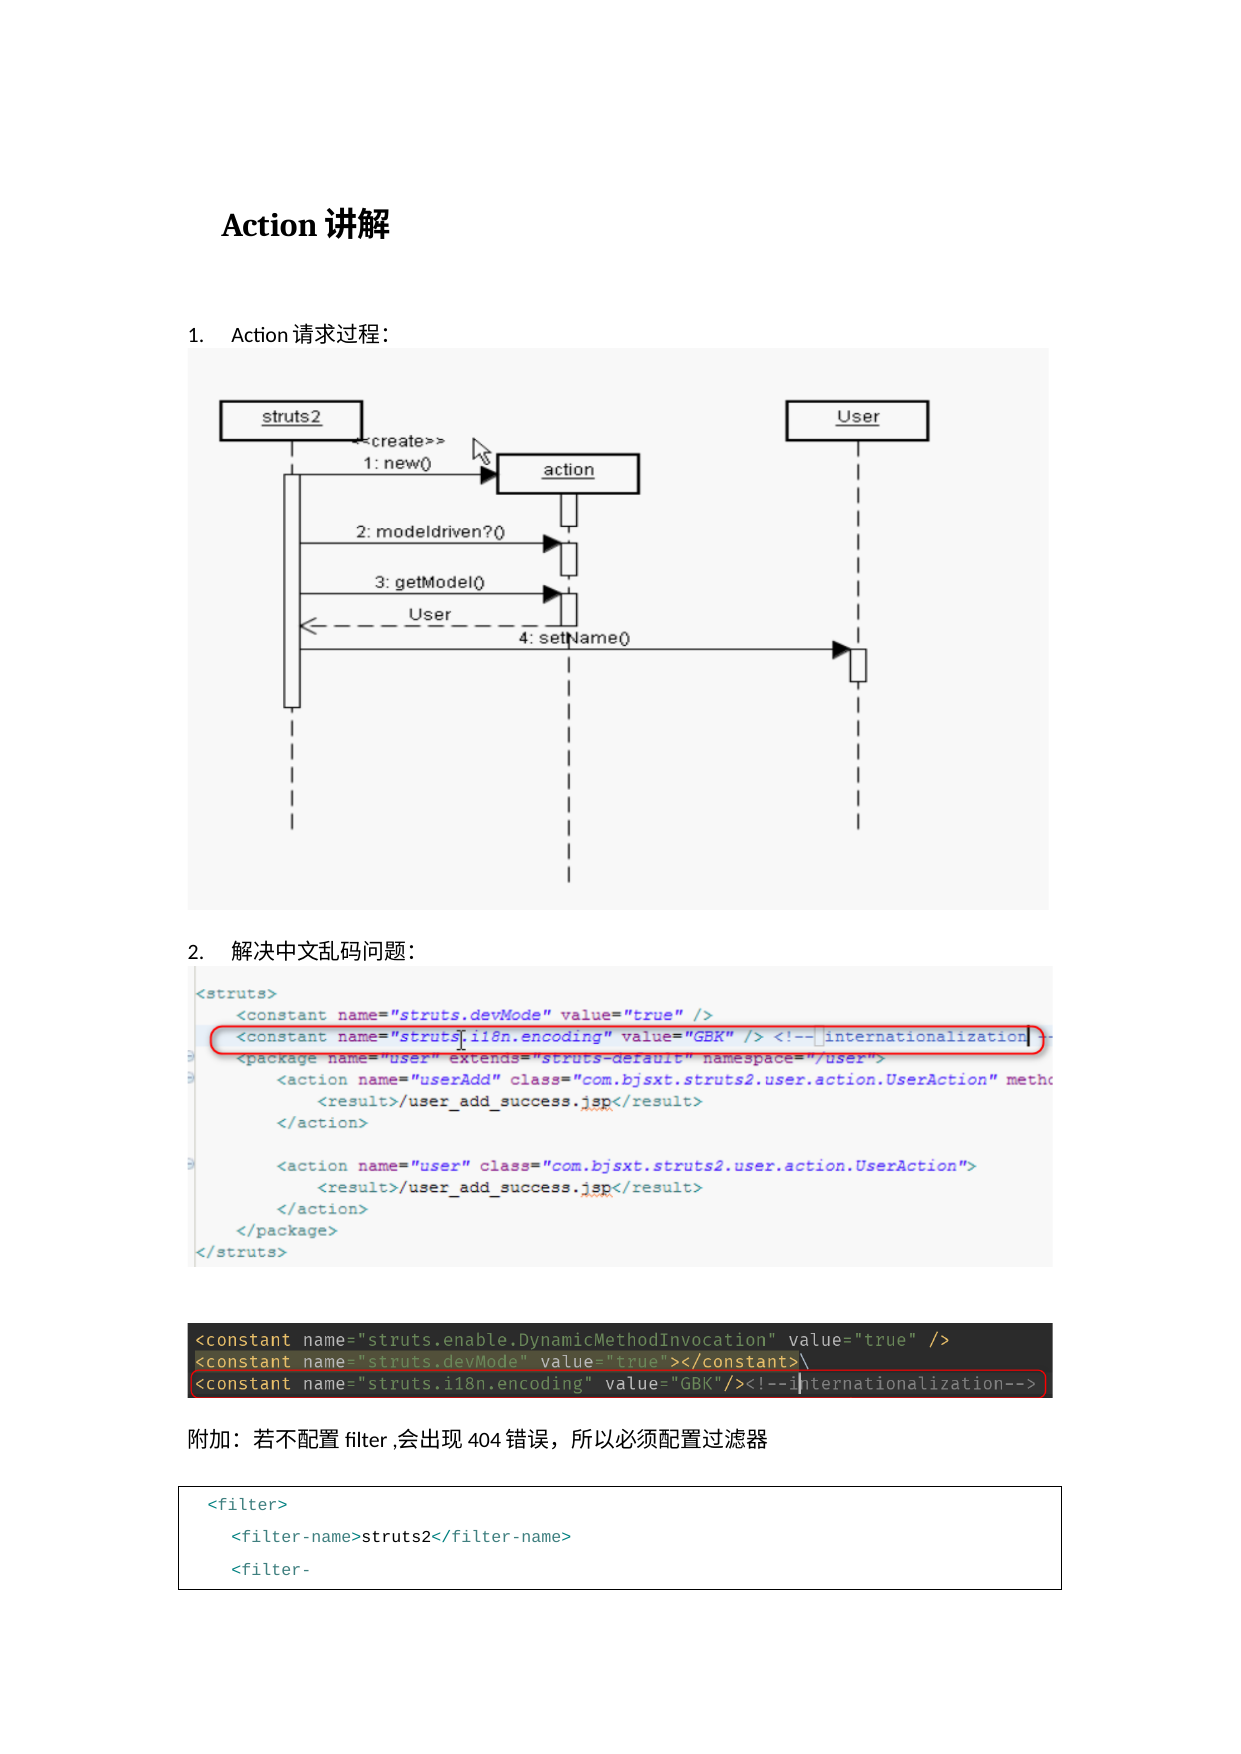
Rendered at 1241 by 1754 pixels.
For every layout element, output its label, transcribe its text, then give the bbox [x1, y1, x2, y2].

list 解决中文乱码问题： [187, 934, 1053, 966]
picture [187, 1323, 1053, 1398]
list Action请求过程： [187, 316, 1053, 349]
subtitle Action讲解 [187, 189, 1053, 254]
text <filter-name>struts2</filter-name> [187, 1522, 1053, 1551]
text 附加：若不配置filter ,会出现404错误，所以必须配置过滤器 [187, 1421, 1053, 1454]
picture [187, 966, 1053, 1267]
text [179, 1551, 1061, 1589]
text <filter> [179, 1487, 1061, 1522]
picture [187, 348, 1049, 910]
